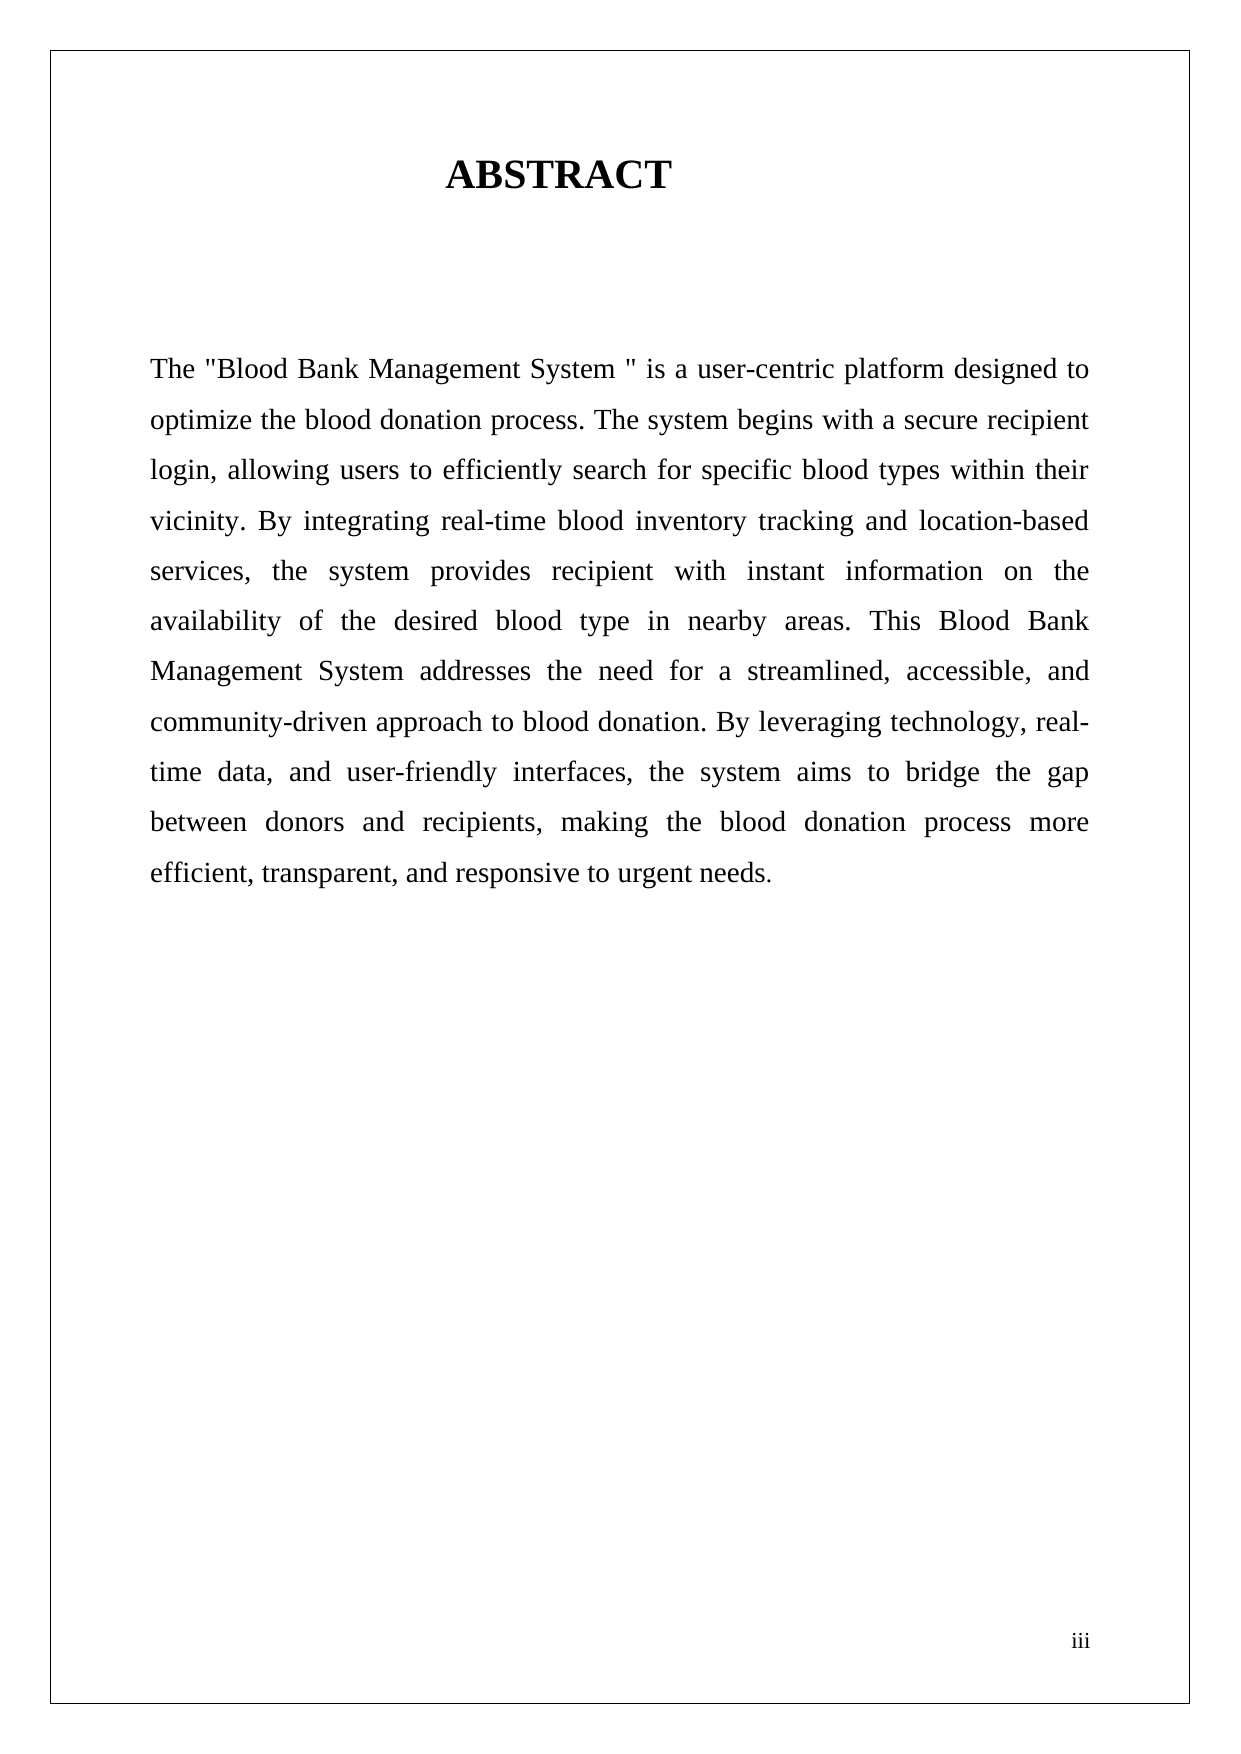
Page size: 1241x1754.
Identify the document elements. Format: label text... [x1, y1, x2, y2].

text The "Blood Bank Management System " is a user-centric platform designed to optimize the blood donation process. The system begins with a secure recipient login, allowing users to efficiently search for specific blood types within their vicinity. By integrating real-time blood inventory tracking and location-based services, the system provides recipient with instant information on the availability of the desired blood type in nearby areas. This Blood Bank Management System addresses the need for a streamlined, accessible, and community-driven approach to blood donation. By leveraging technology, real-time data, and user-friendly interfaces, the system aims to bridge the gap between donors and recipients, making the blood donation process more efficient, transparent, and responsive to urgent needs. [150, 352, 1090, 888]
text ABSTRACT [237, 150, 921, 198]
